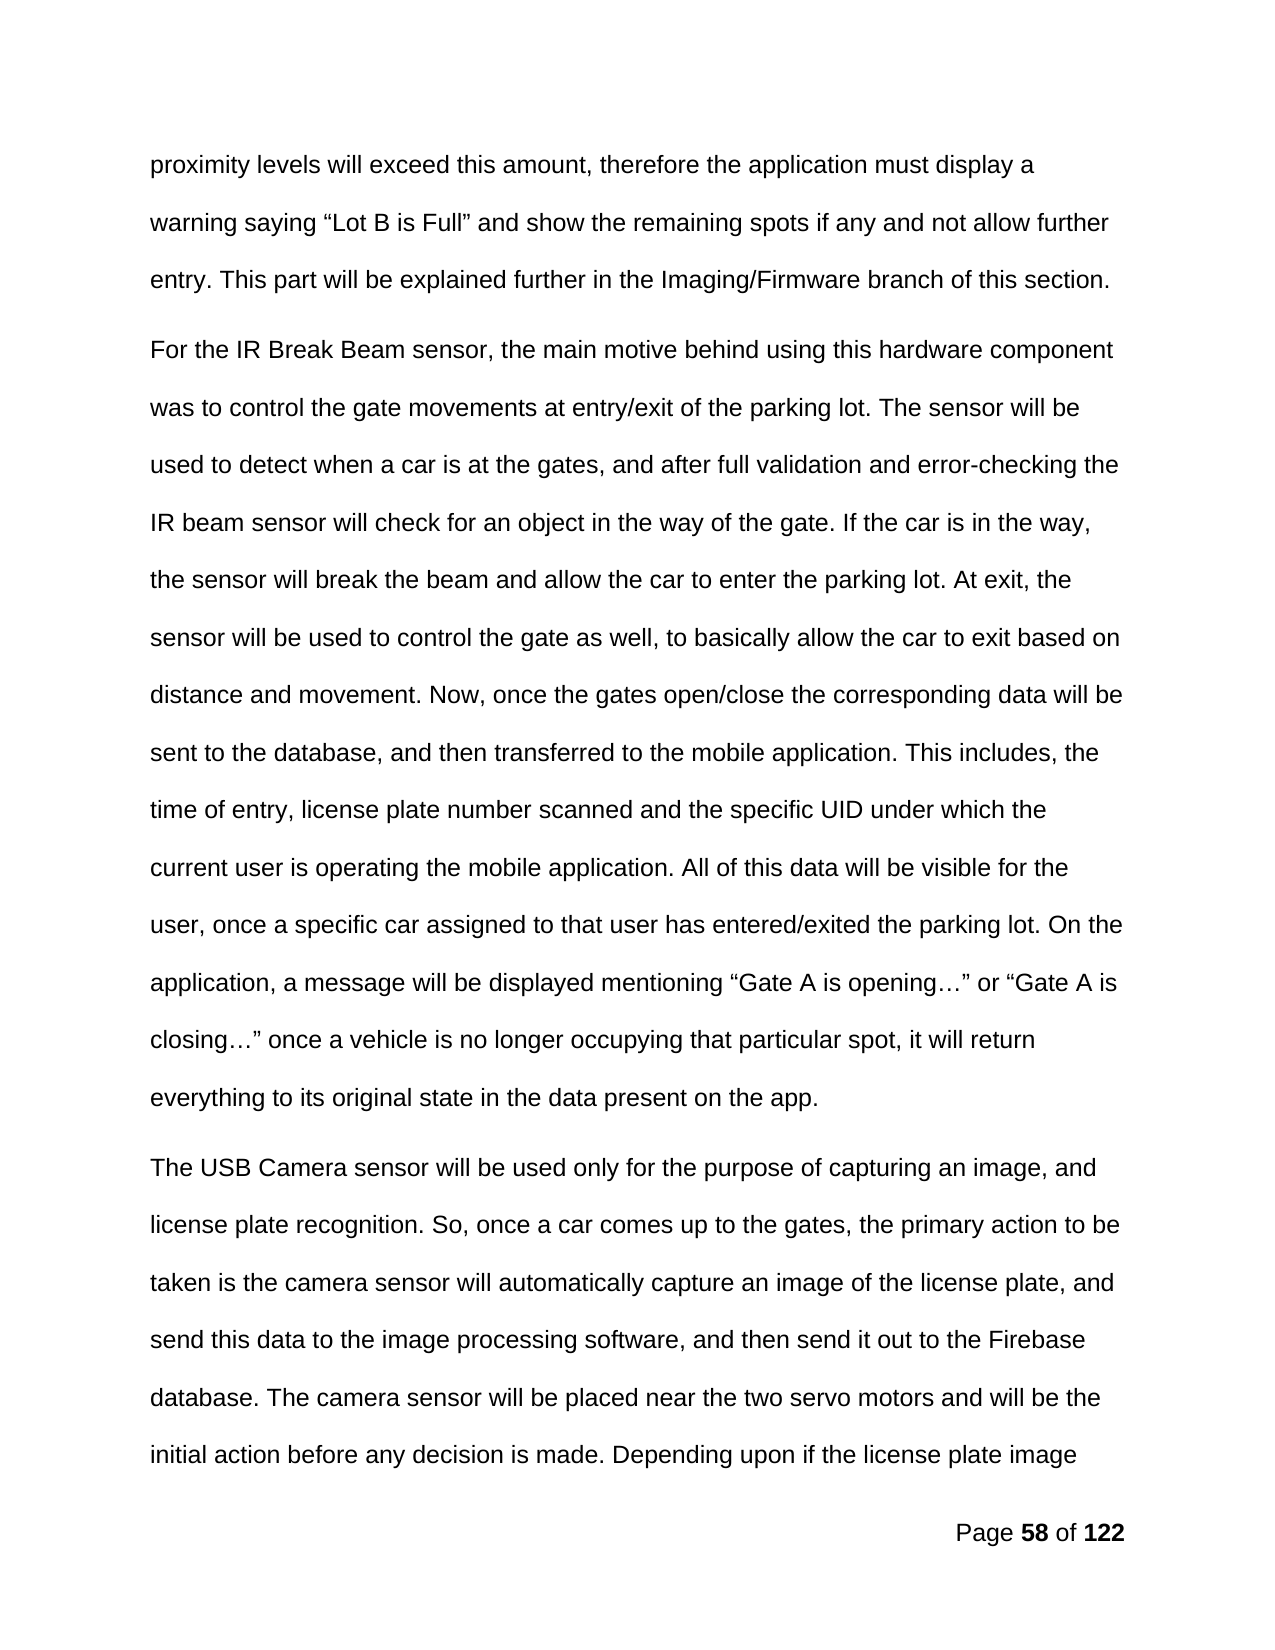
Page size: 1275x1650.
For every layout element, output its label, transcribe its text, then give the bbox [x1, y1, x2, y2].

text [150, 1152, 1125, 1469]
text For the IR Break Beam sensor, the main motive behind using this hardware component was to control the gate movements at entry/exit of the parking lot. The sensor will be used to detect when a car is at the gates, and after full validation and error-checking the IR beam sensor will check for an object in the way of the gate. If the car is in the way, the sensor will break the beam and allow the car to enter the parking lot. At exit, the sensor will be used to control the gate as well, to basically allow the car to exit based on distance and movement. Now, once the gates open/close the corresponding data will be sent to the database, and then transferred to the mobile application. This includes, the time of entry, license plate number scanned and the specific UID under which the current user is operating the mobile application. All of this data will be visible for the user, once a specific car assigned to that user has entered/exited the parking lot. On the application, a message will be displayed mentioning “Gate A is opening…” or “Gate A is closing…” once a vehicle is no longer occupying that particular spot, it will return everything to its original state in the data present on the app. [150, 335, 1125, 1111]
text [150, 150, 1125, 294]
